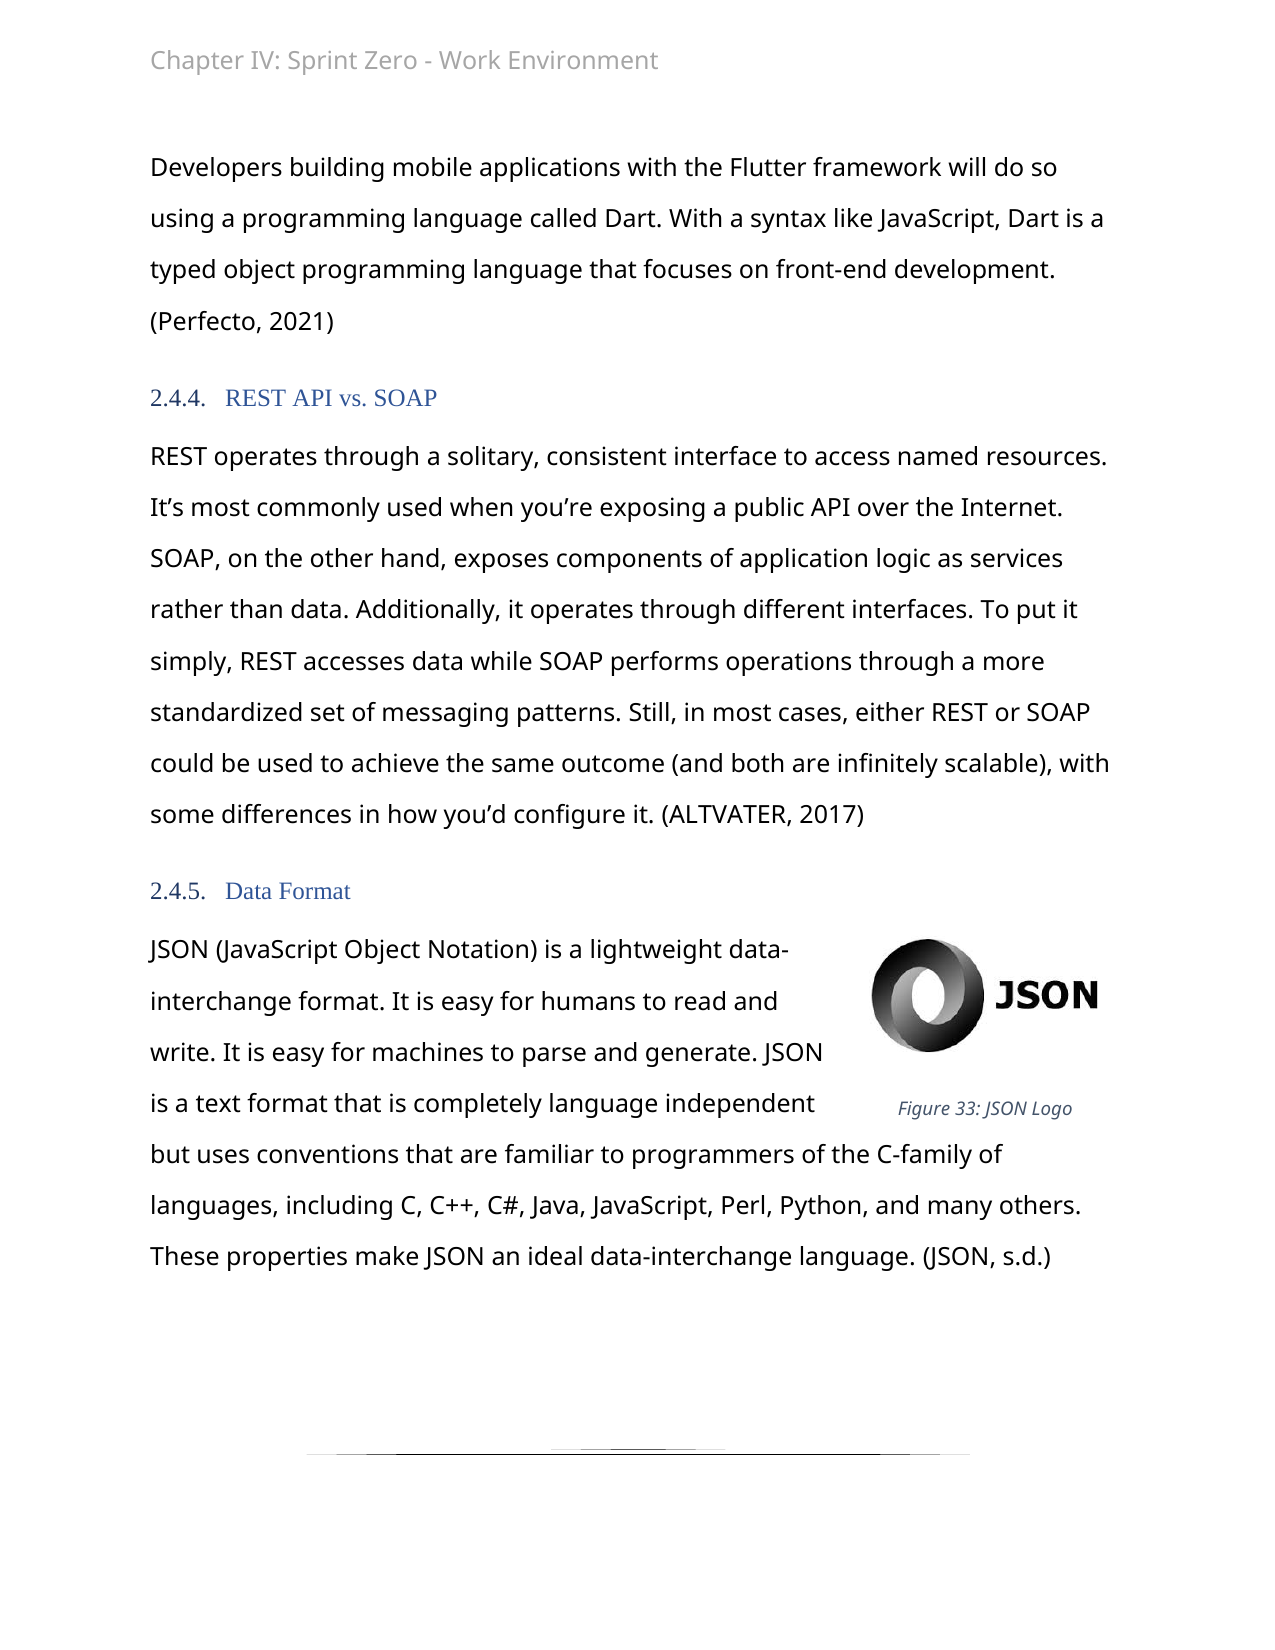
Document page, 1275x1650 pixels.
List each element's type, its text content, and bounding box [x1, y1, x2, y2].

text JSON (JavaScript Object Notation) is a lightweight data-interchange format. It is easy for humans to read and write. It is easy for machines to parse and generate. JSON is a text format that is completely language independent but uses conventions that are familiar to programmers of the C-family of languages, including C, C++, C#, Java, JavaScript, Perl, Python, and many others. These properties make JSON an ideal data-interchange language. [150, 932, 1125, 1272]
picture [862, 935, 1110, 1056]
text Developers building mobile applications with the Flutter framework will do so using a programming language called Dart. With a syntax like JavaScript, Dart is a typed object programming language that focuses on front-end development. [150, 150, 1125, 337]
subtitle REST API vs. SOAP [150, 383, 1125, 412]
subtitle Data Format [150, 876, 1125, 905]
text REST operates through a solitary, consistent interface to access named resources. It’s most commonly used when you’re exposing a public API over the Internet. SOAP, on the other hand, exposes components of application logic as services rather than data. Additionally, it operates through different interfaces. To put it simply, REST accesses data while SOAP performs operations through a more standardized set of messaging patterns. Still, in most cases, either REST or SOAP could be used to achieve the same outcome (and both are infinitely scalable), with some differences in how you’d configure it. [150, 439, 1125, 830]
